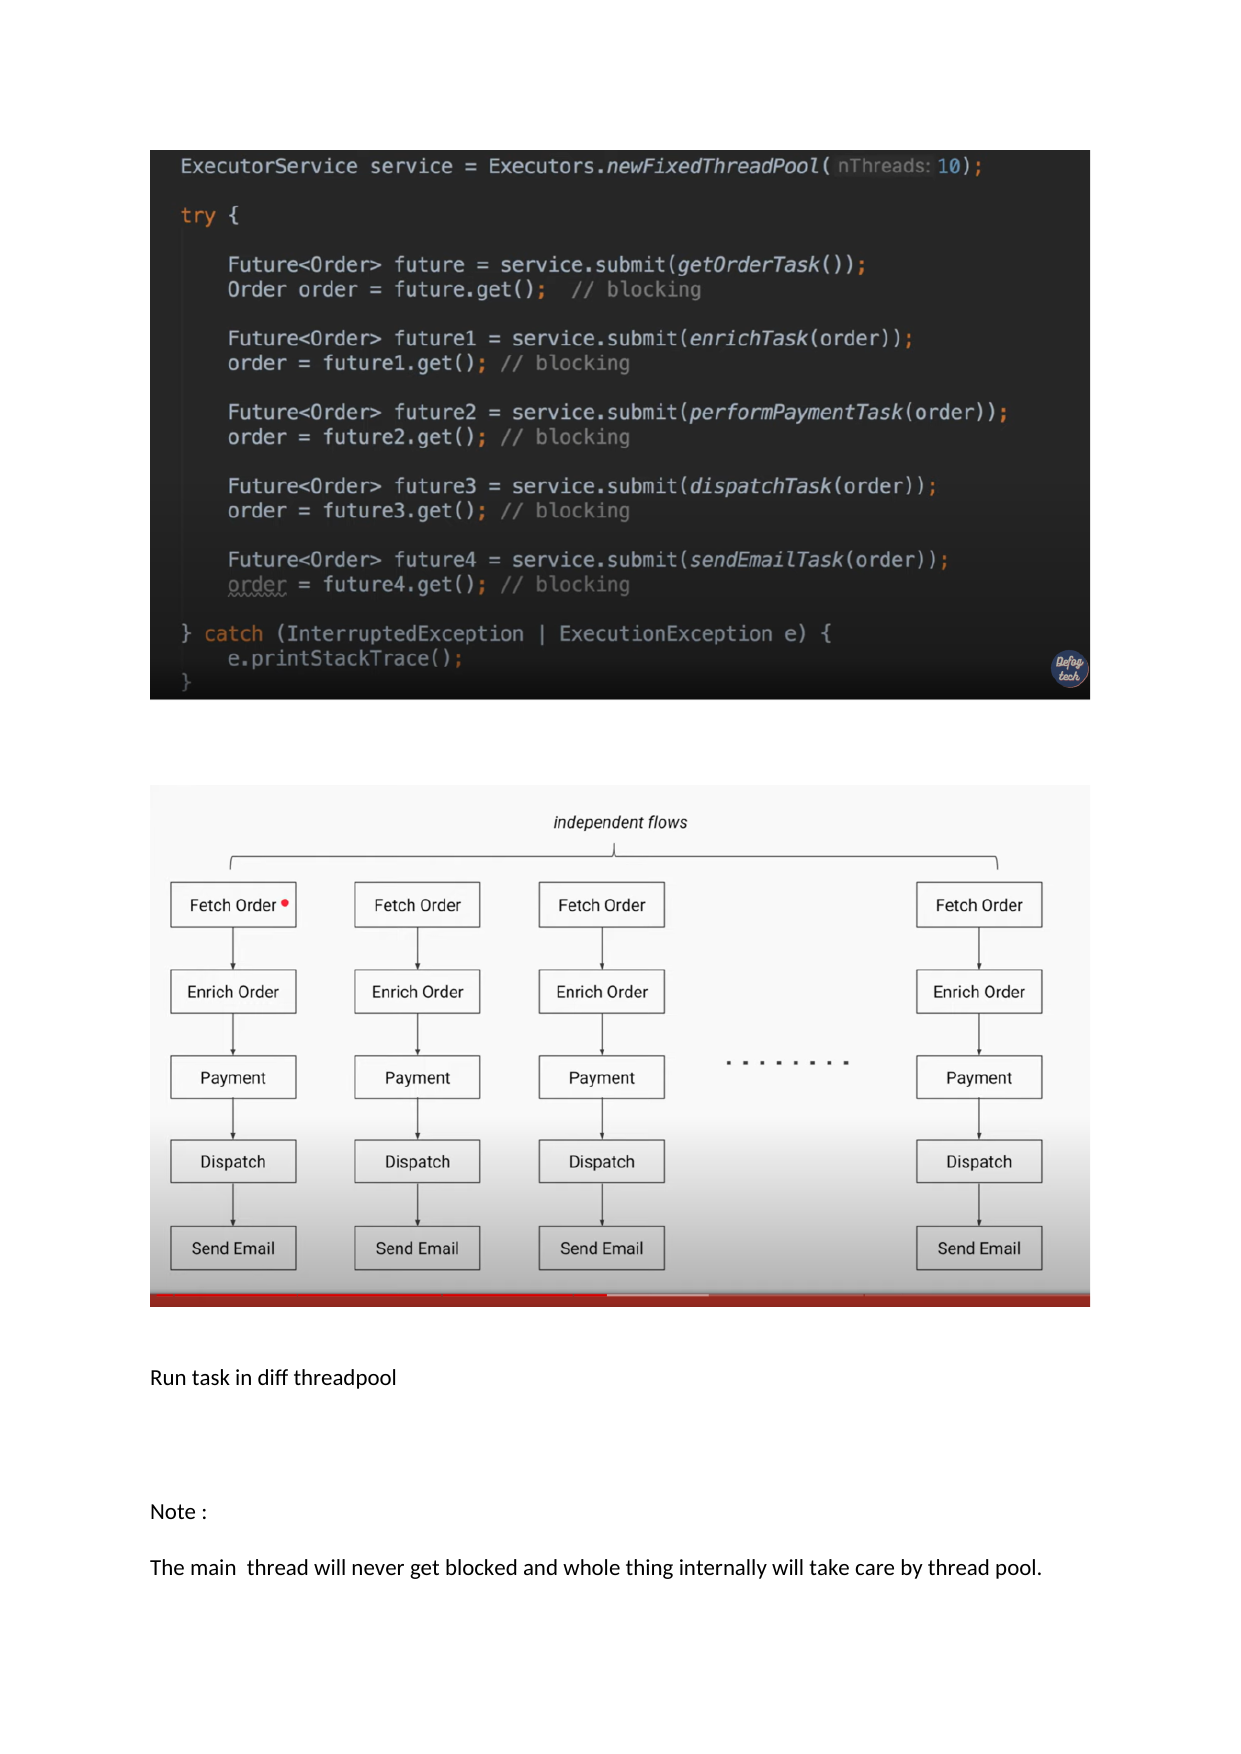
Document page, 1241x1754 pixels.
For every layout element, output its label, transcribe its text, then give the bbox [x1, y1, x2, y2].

text The main thread will never get blocked and whole thing internally will take care by thread pool. [150, 1553, 1090, 1581]
picture [150, 785, 1091, 1307]
text Note : [150, 1497, 1090, 1525]
picture [150, 150, 1091, 701]
text Run task in diff threadpool [150, 1363, 1090, 1391]
